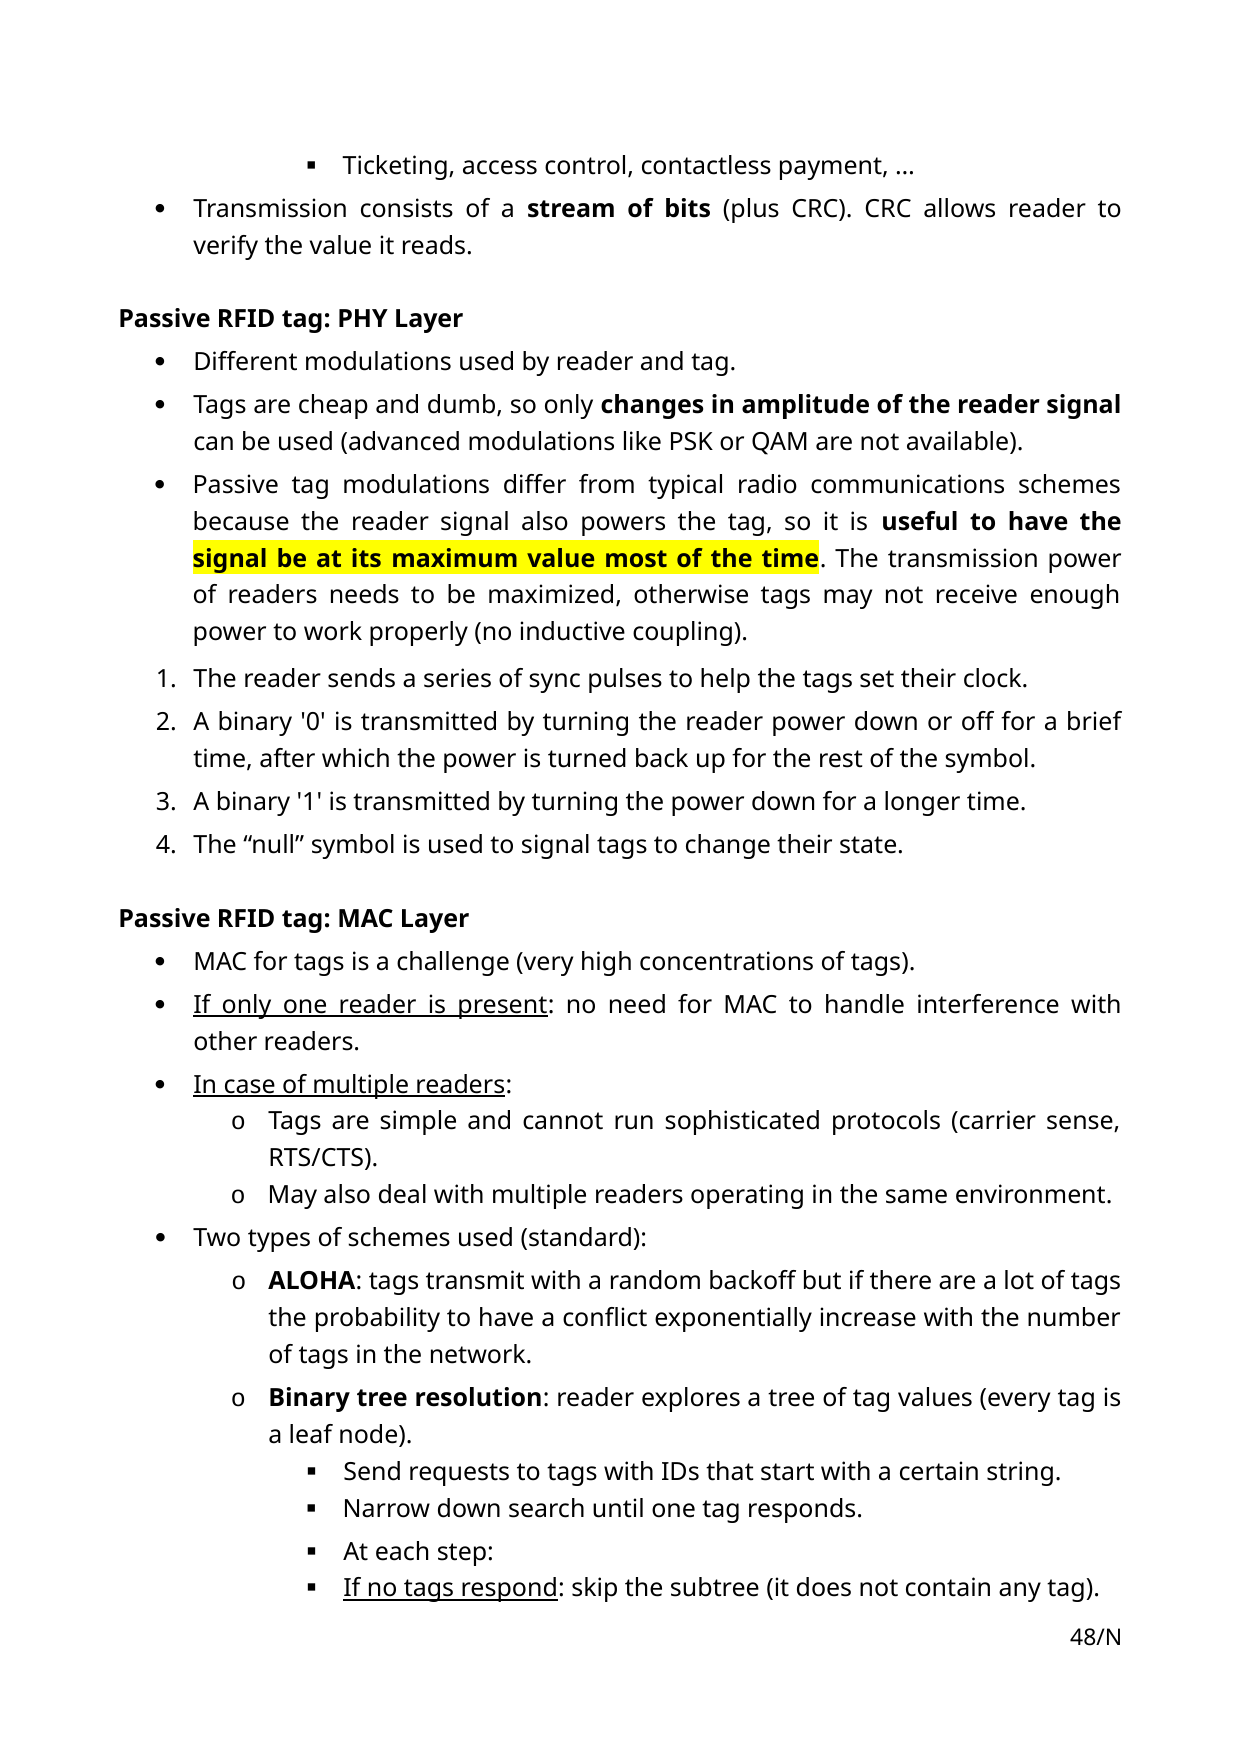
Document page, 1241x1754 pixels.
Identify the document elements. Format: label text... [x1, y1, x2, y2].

text Passive RFID tag: PHY Layer [118, 301, 1122, 335]
list Different modulations used by reader and tag. [156, 344, 1122, 378]
list Tags are cheap and dumb, so only changes in amplitude of the reader signal can be used (advanced modulations like PSK or QAM are not available). [156, 387, 1122, 458]
list MAC for tags is a challenge (very high concentrations of tags). [156, 943, 1122, 977]
list In case of multiple readers: [156, 1066, 1122, 1100]
list A binary '1' is transmitted by turning the power down for a longer time. [156, 784, 1122, 818]
list Send requests to tags with IDs that start with a certain string. [306, 1453, 1122, 1488]
list Transmission consists of a stream of bits (plus CRC). CRC allows reader to verify the value it reads. [156, 191, 1122, 261]
list May also deal with multiple readers operating in the same environment. [230, 1177, 1122, 1211]
list Tags are simple and cannot run sophisticated protocols (carrier sense, RTS/CTS). [231, 1103, 1122, 1174]
list If no tags respond: skip the subtree (it does not contain any tag). [306, 1570, 1122, 1604]
list Ticketing, access control, contactless payment, … [305, 148, 1122, 182]
text Passive RFID tag: MAC Layer [118, 900, 1122, 934]
list The “null” symbol is used to signal tags to change their state. [156, 827, 1122, 861]
list Two types of schemes used (standard): [156, 1220, 1122, 1254]
list The reader sends a series of sync pulses to help the tags set their clock. [156, 661, 1122, 695]
list At each step: [306, 1533, 1122, 1567]
list Passive tag modulations differ from typical radio communications schemes because the reader signal also powers the tag, so it is useful to have the signal be at its maximum value most of the time. The transmission power of readers needs to be maximized, otherwise tags may not receive enough power to work properly (no inductive coupling). [155, 467, 1122, 648]
list If only one reader is present: no need for MAC to handle interference with other readers. [156, 986, 1122, 1057]
list A binary '0' is transmitted by turning the reader power down or off for a brief time, after which the power is turned back up for the rest of the symbol. [156, 704, 1122, 775]
list ALOHA: tags transmit with a random backoff but if there are a lot of tags the probability to have a conflict exponentially increase with the number of tags in the network. [231, 1263, 1122, 1371]
list Narrow down search until one tag responds. [305, 1490, 1122, 1524]
list Binary tree resolution: reader explores a tree of tag values (every tag is a leaf node). [231, 1380, 1122, 1451]
